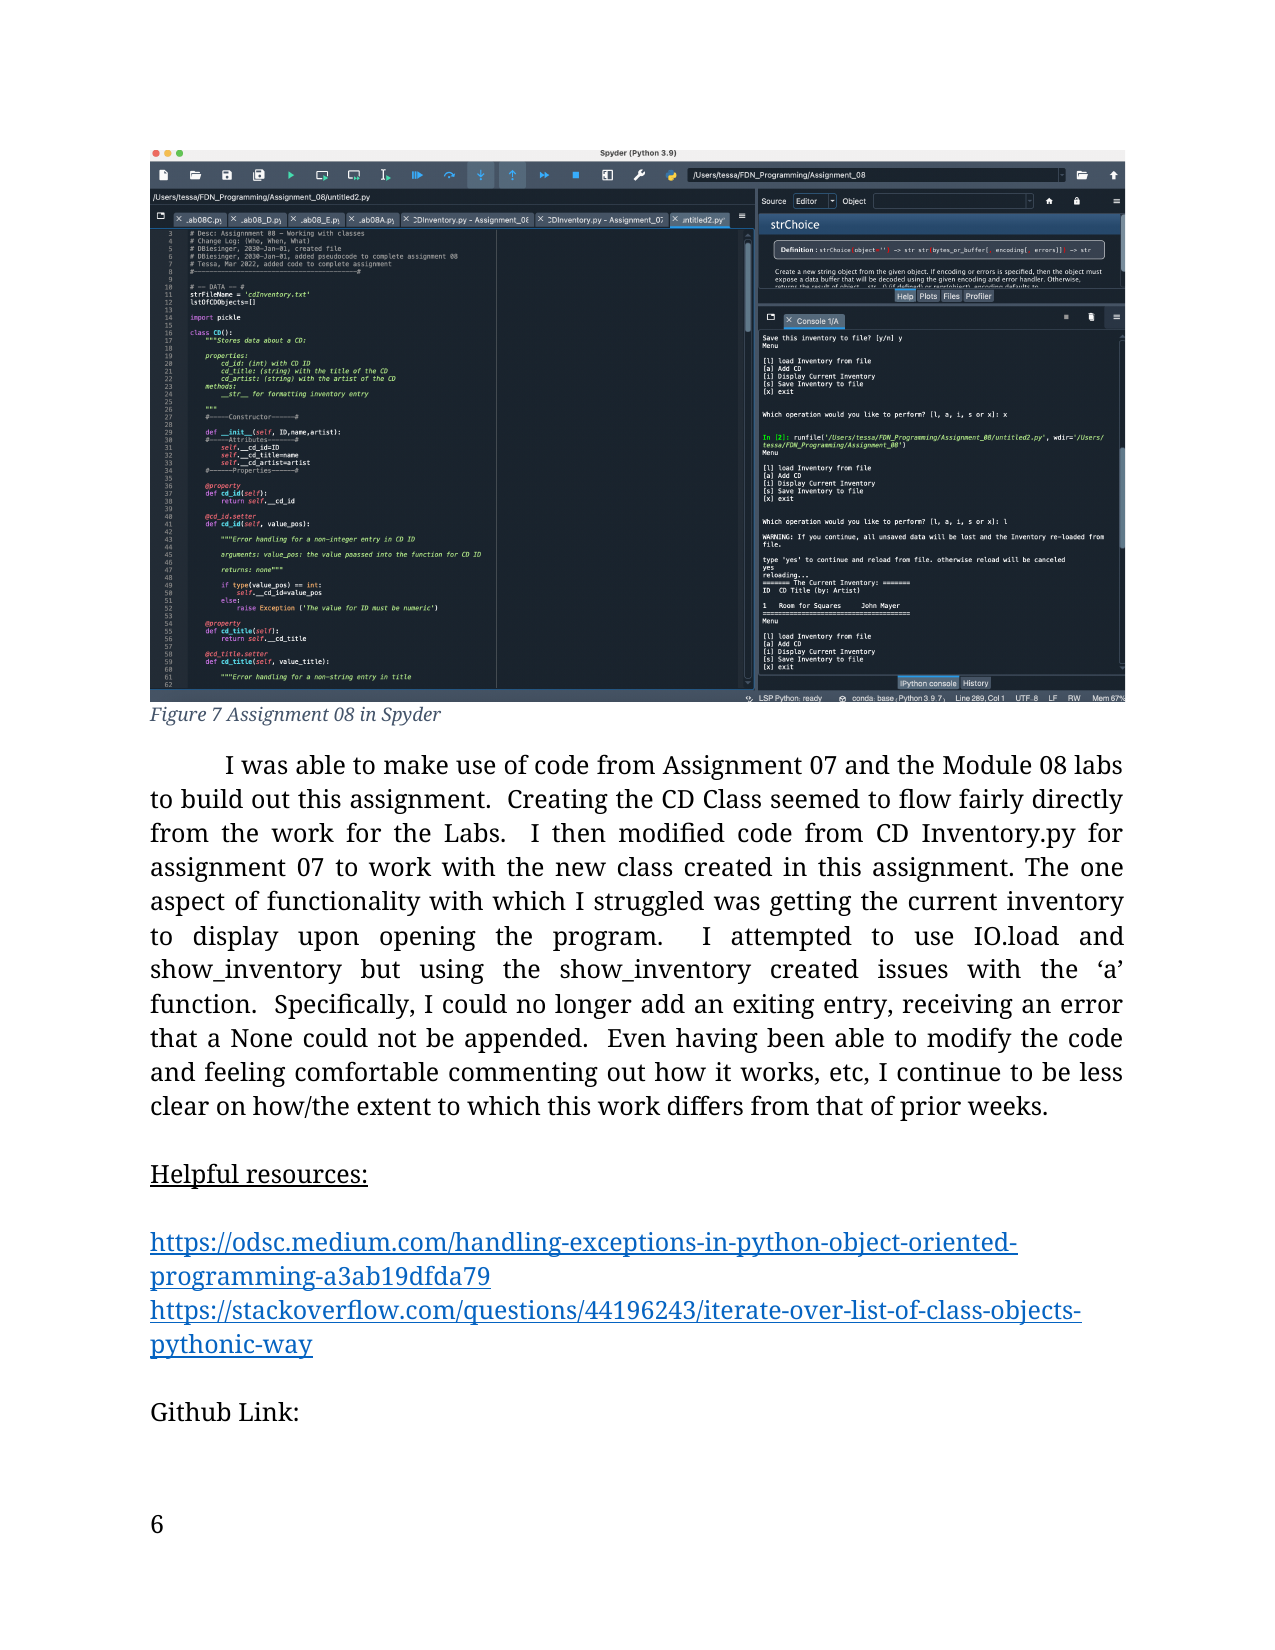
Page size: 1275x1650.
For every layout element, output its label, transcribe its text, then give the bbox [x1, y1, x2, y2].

picture [150, 150, 1125, 702]
text Github Link: [150, 1395, 1125, 1429]
text I was able to make use of code from Assignment 07 and the Module 08 labs to build out this assignment. Creating the CD Class seemed to flow fairly directly from the work for the Labs. I then modified code from CD Inventory.py for assignment 07 to work with the new class created in this assignment. The one aspect of functionality with which I struggled was getting the current inventory to display upon opening the program. I attempted to use IO.load and show_inventory but using the show_inventory created issues with the ‘a’ function. Specifically, I could no longer add an exiting entry, receiving an error that a None could not be appended. Even having been able to modify the code and feeling comfortable commenting out how it works, etc, I continue to be less clear on how/the extent to which this work differs from that of prior weeks. [150, 748, 1125, 1122]
text https://stackoverflow.com/questions/44196243/iterate-over-list-of-class-objects-pythonic-way [150, 1293, 1125, 1361]
text Helpful resources: [150, 1157, 1125, 1191]
text https://odsc.medium.com/handling-exceptions-in-python-object-oriented-programming-a3ab19dfda79 [150, 1225, 1125, 1293]
